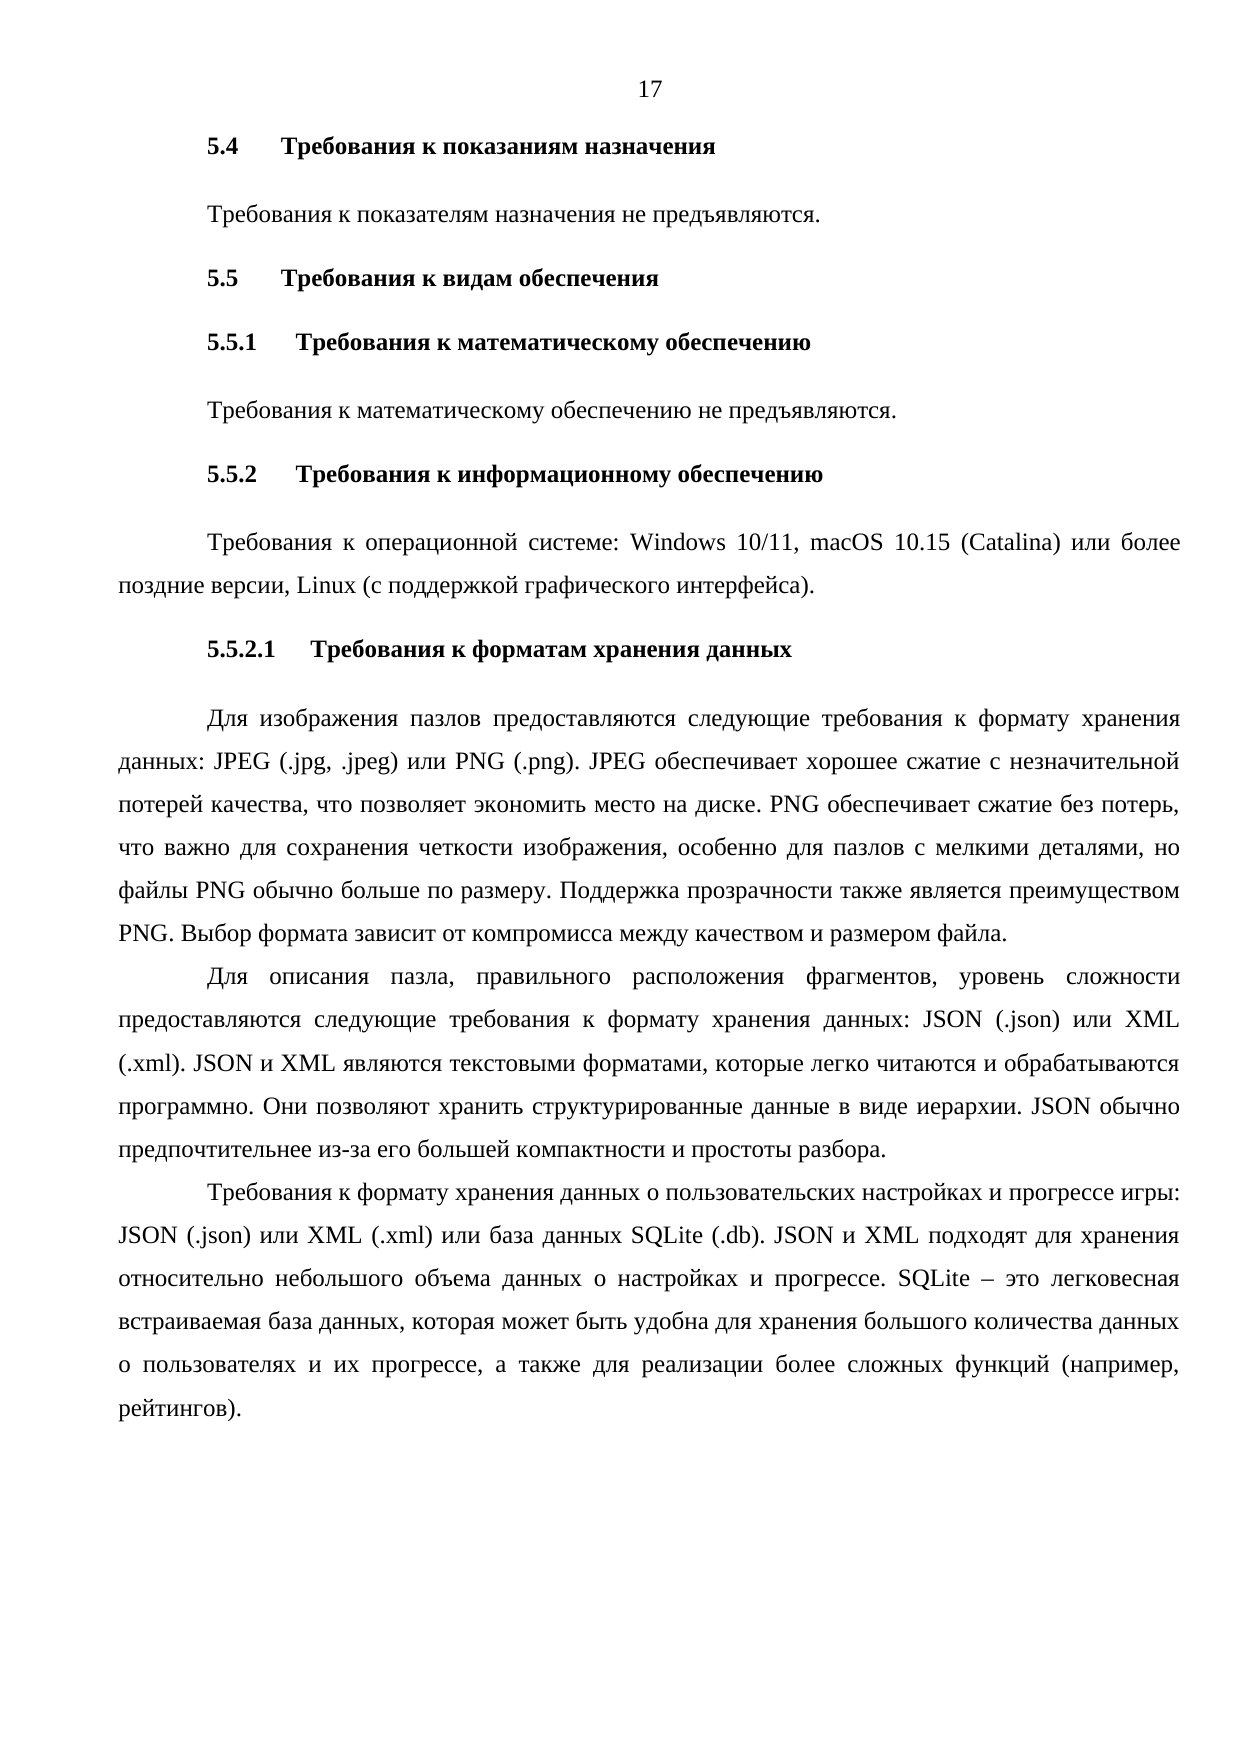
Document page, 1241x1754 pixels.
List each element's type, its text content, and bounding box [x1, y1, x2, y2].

subtitle Требования к форматам хранения данных [118, 634, 1181, 663]
text Требования к математическому обеспечению не предъявляются. [118, 395, 1181, 424]
text Требования к формату хранения данных о пользовательских настройках и прогрессе игры: JSON (.json) или XML (.xml) или база данных SQLite (.db). JSON и XML подходят для хранения относительно небольшого объема данных о настройках и прогрессе. SQLite – это легковесная встраиваемая база данных, которая может быть удобна для хранения большого количества данных о пользователях и их прогрессе, а также для реализации более сложных функций (например, рейтингов). [118, 1177, 1181, 1421]
text Для изображения пазлов предоставляются следующие требования к формату хранения данных: JPEG (.jpg, .jpeg) или PNG (.png). JPEG обеспечивает хорошее сжатие с незначительной потерей качества, что позволяет экономить место на диске. PNG обеспечивает сжатие без потерь, что важно для сохранения четкости изображения, особенно для пазлов с мелкими деталями, но файлы PNG обычно больше по размеру. Поддержка прозрачности также является преимуществом PNG. Выбор формата зависит от компромисса между качеством и размером файла. [118, 703, 1181, 947]
subtitle Требования к математическому обеспечению [118, 327, 1181, 356]
subtitle Требования к показаниям назначения [118, 131, 1181, 160]
subtitle Требования к информационному обеспечению [118, 459, 1181, 488]
text Требования к показателям назначения не предъявляются. [118, 199, 1181, 228]
subtitle Требования к видам обеспечения [118, 263, 1181, 292]
text Требования к операционной системе: Windows 10/11, macOS 10.15 (Catalina) или более поздние версии, Linux (с поддержкой графического интерфейса). [118, 527, 1181, 599]
text Для описания пазла, правильного расположения фрагментов, уровень сложности предоставляются следующие требования к формату хранения данных: JSON (.json) или XML (.xml). JSON и XML являются текстовыми форматами, которые легко читаются и обрабатываются программно. Они позволяют хранить структурированные данные в виде иерархии. JSON обычно предпочтительнее из-за его большей компактности и простоты разбора. [118, 961, 1181, 1163]
